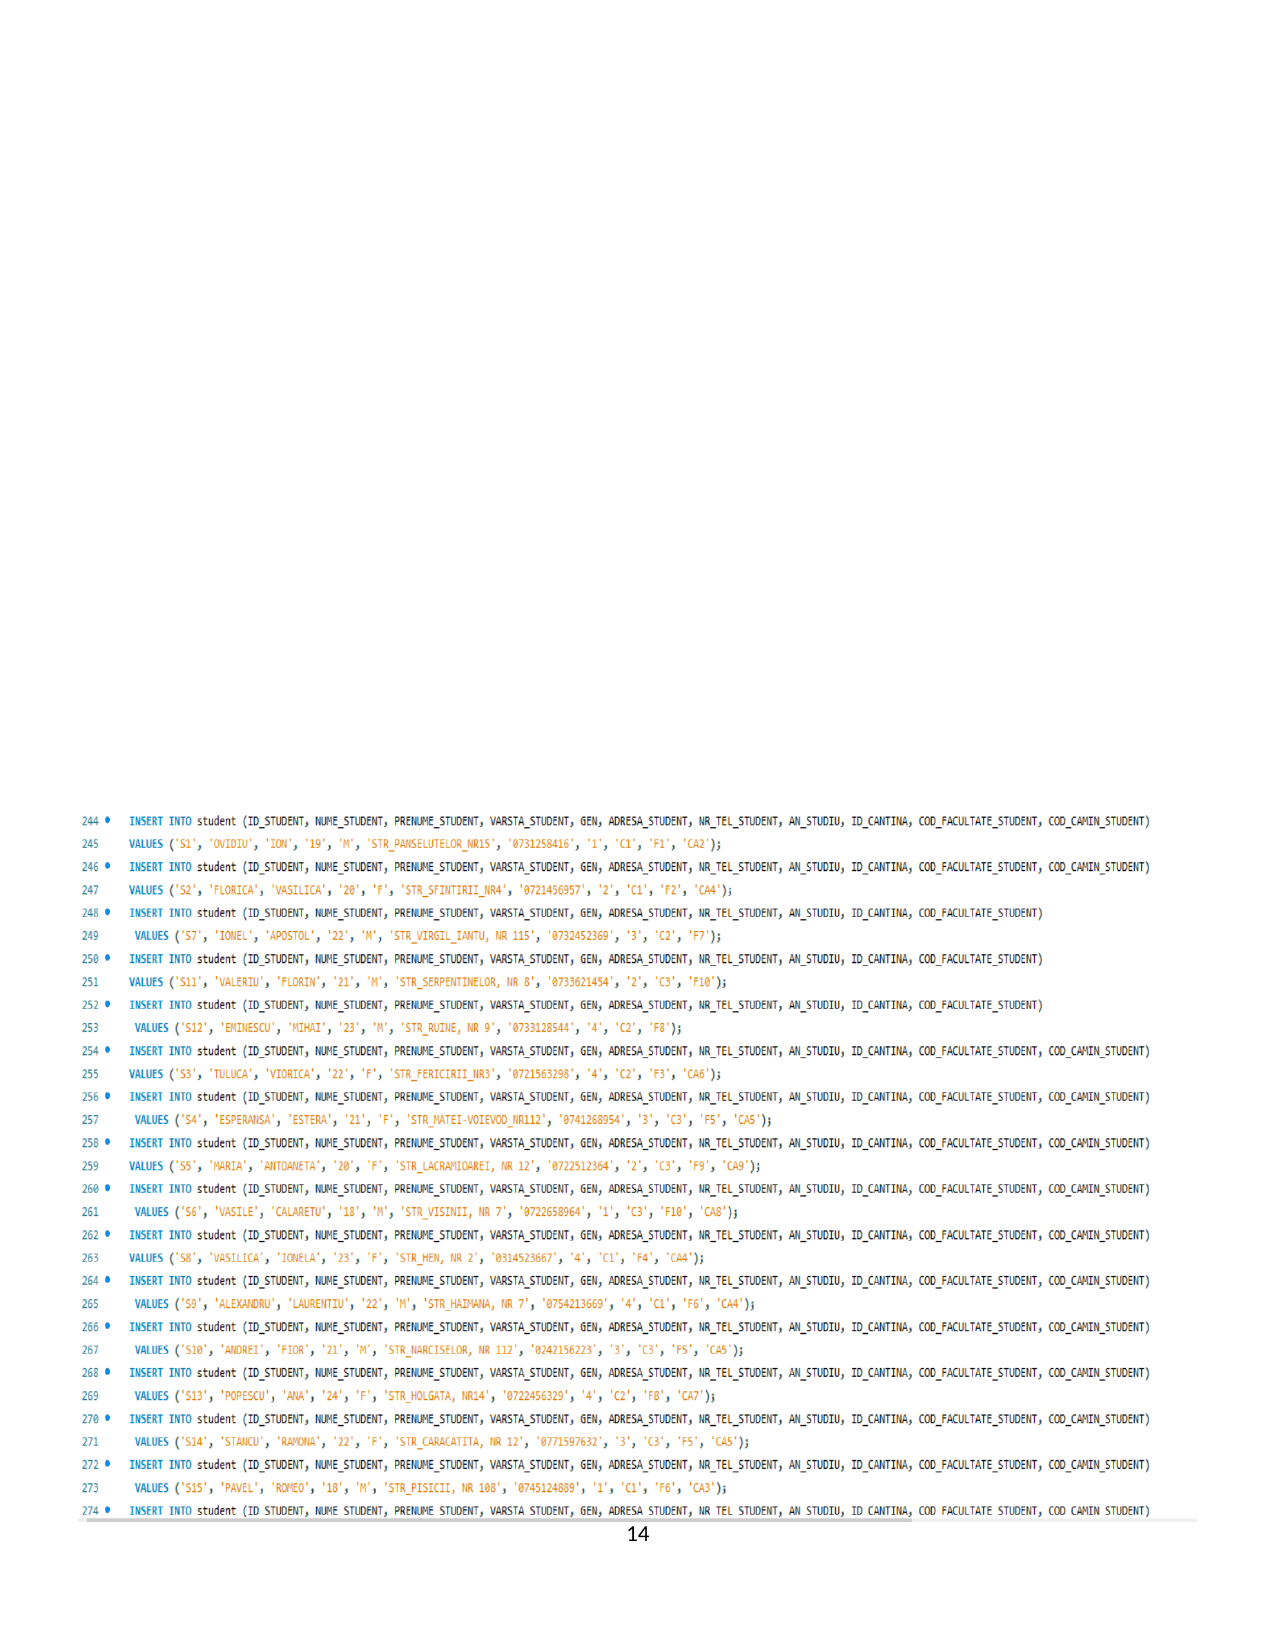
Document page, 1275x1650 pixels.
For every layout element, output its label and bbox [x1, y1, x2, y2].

picture [78, 811, 1197, 1522]
